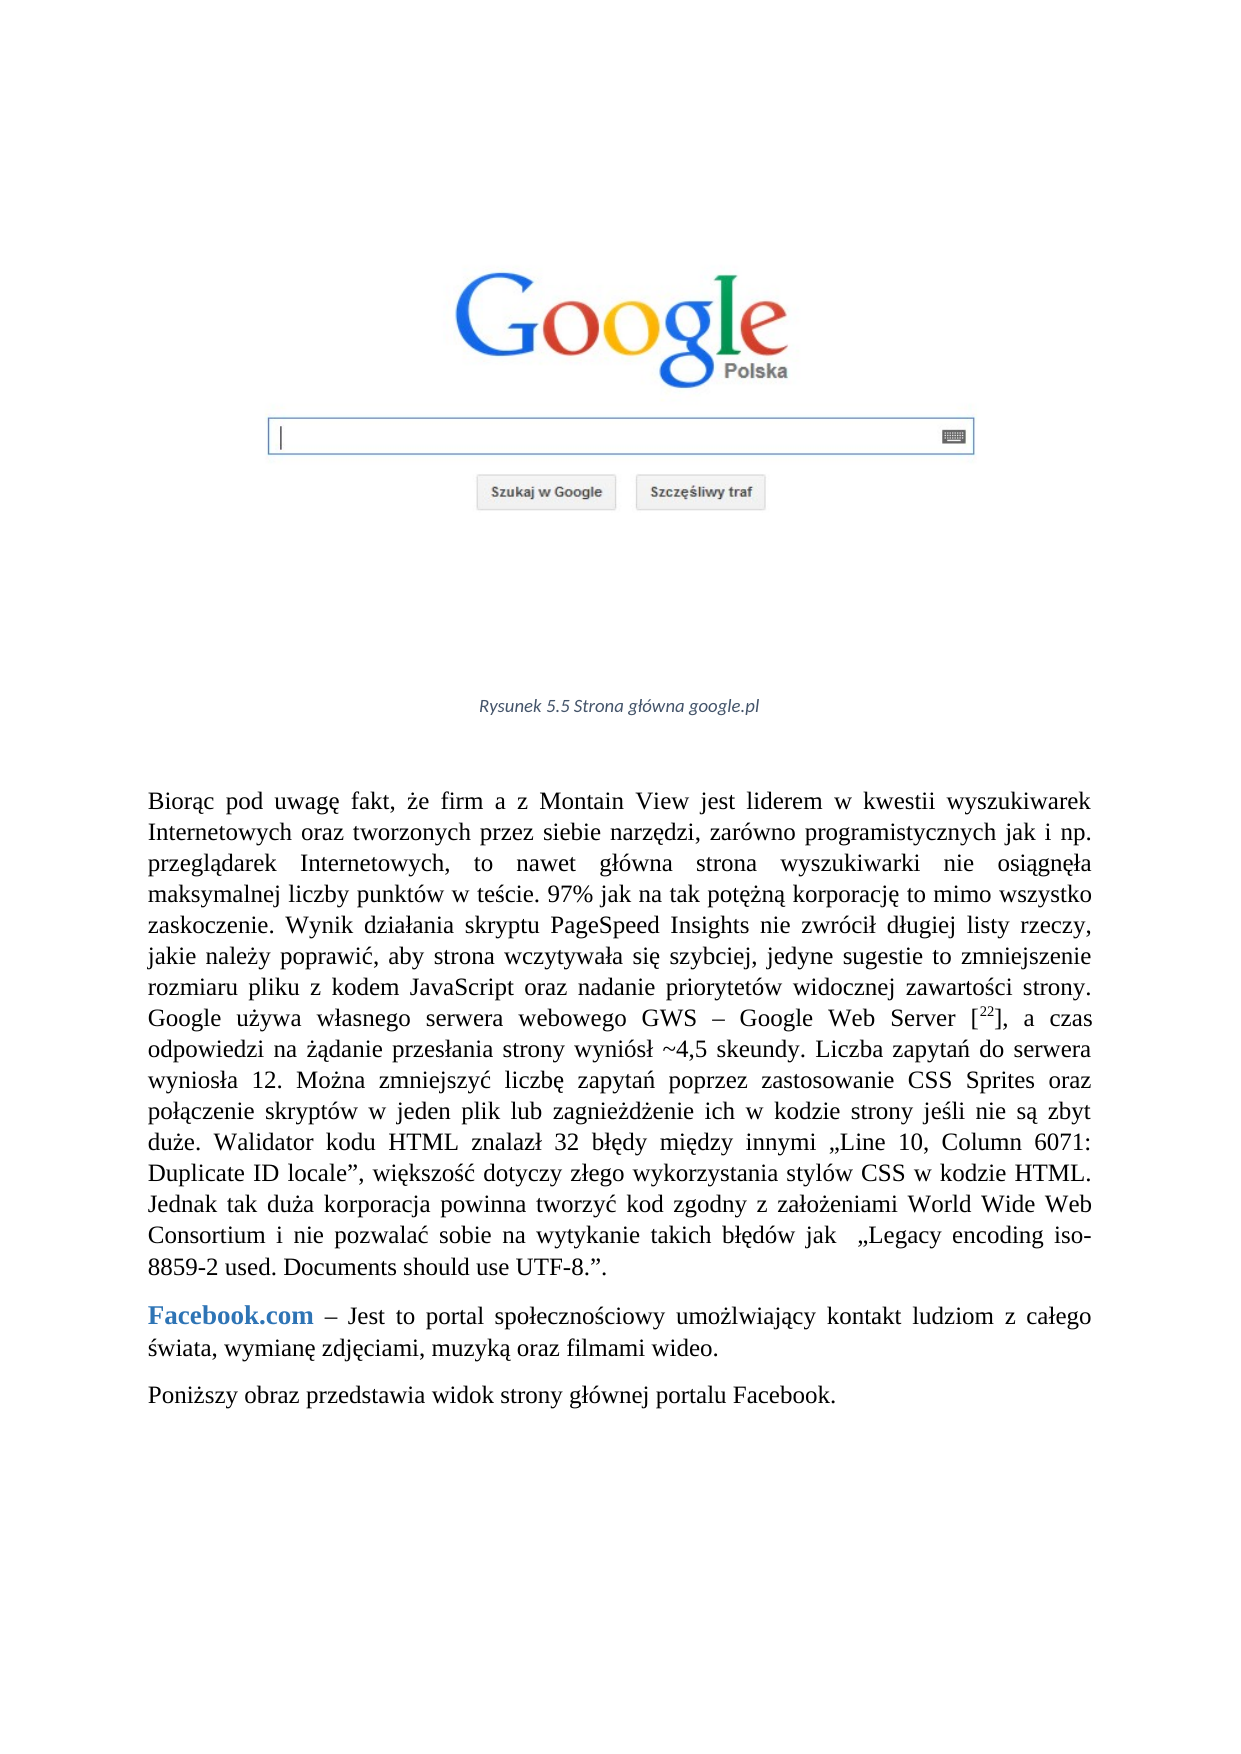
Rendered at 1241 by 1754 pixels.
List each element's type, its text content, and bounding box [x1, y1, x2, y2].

text Poniższy obraz przedstawia widok strony głównej portalu Facebook. [148, 1381, 1093, 1409]
picture [147, 147, 1093, 676]
text Biorąc pod uwagę fakt, że firm a z Montain View jest liderem w kwestii wyszukiwarek Internetowych oraz tworzonych przez siebie narzędzi, zarówno programistycznych jak i np. przeglądarek Internetowych, to nawet główna strona wyszukiwarki nie osiągnęła maksymalnej liczby punktów w teście. 97% jak na tak potężną korporację to mimo wszystko zaskoczenie. Wynik działania skryptu PageSpeed Insights nie zwrócił długiej listy rzeczy, jakie należy poprawić, aby strona wczytywała się szybciej, jedyne sugestie to zmniejszenie rozmiaru pliku z kodem JavaScript oraz nadanie priorytetów widocznej zawartości strony. Google używa własnego serwera webowego GWS – Google Web Server [], a czas odpowiedzi na żądanie przesłania strony wyniósł ~4,5 skeundy. Liczba zapytań do serwera wyniosła 12. Można zmniejszyć liczbę zapytań poprzez zastosowanie CSS Sprites oraz połączenie skryptów w jeden plik lub zagnieżdżenie ich w kodzie strony jeśli nie są zbyt duże. Walidator kodu HTML znalazł 32 błędy między innymi „Line 10, Column 6071: Duplicate ID locale”, większość dotyczy złego wykorzystania stylów CSS w kodzie HTML. Jednak tak duża korporacja powinna tworzyć kod zgodny z założeniami World Wide Web Consortium i nie pozwalać sobie na wytykanie takich błędów jak „Legacy encoding iso-8859-2 used. Documents should use UTF-8.”. [148, 786, 1093, 1280]
text Facebook.com – Jest to portal społecznościowy umożlwiający kontakt ludziom z całego świata, wymianę zdjęciami, muzyką oraz filmami wideo. [148, 1299, 1093, 1362]
